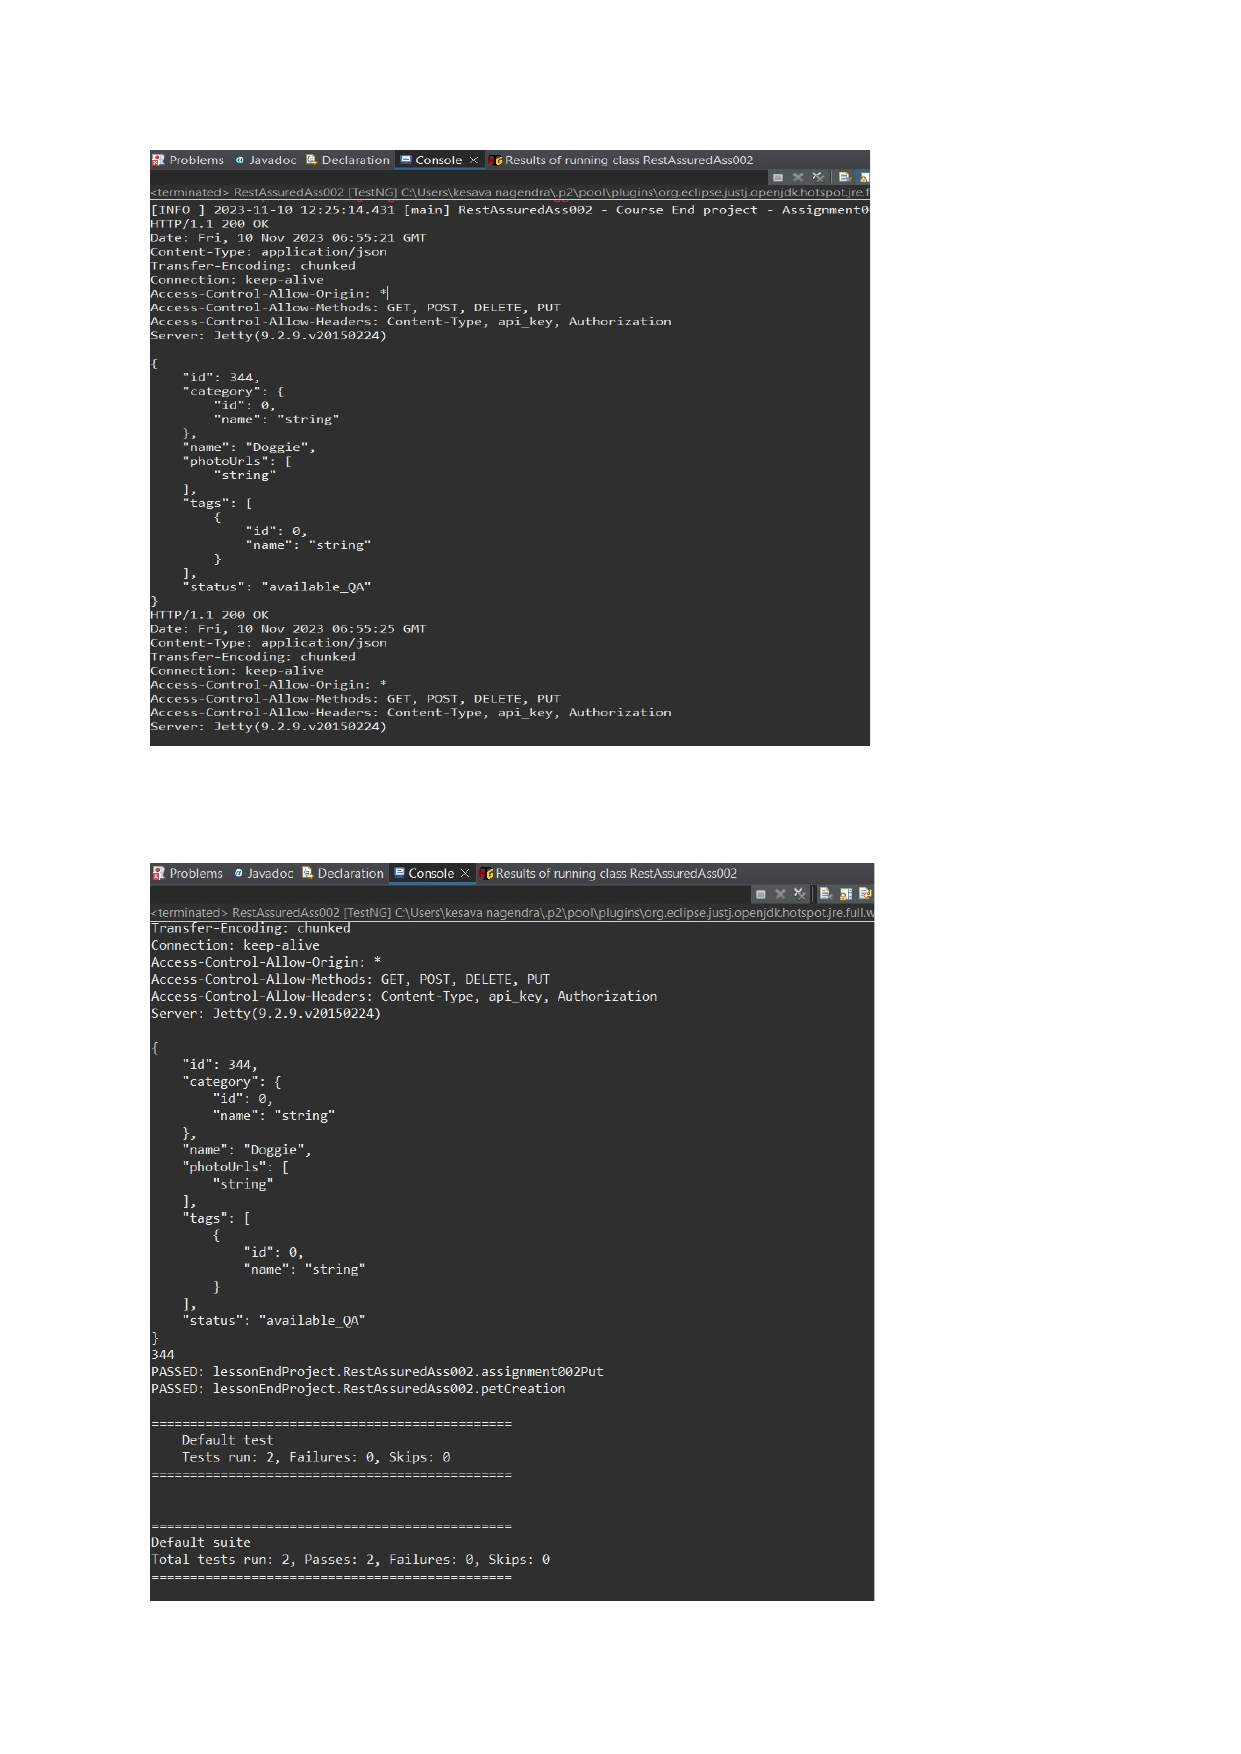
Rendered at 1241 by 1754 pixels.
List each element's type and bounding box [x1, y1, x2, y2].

picture [150, 863, 875, 1601]
picture [150, 150, 871, 746]
